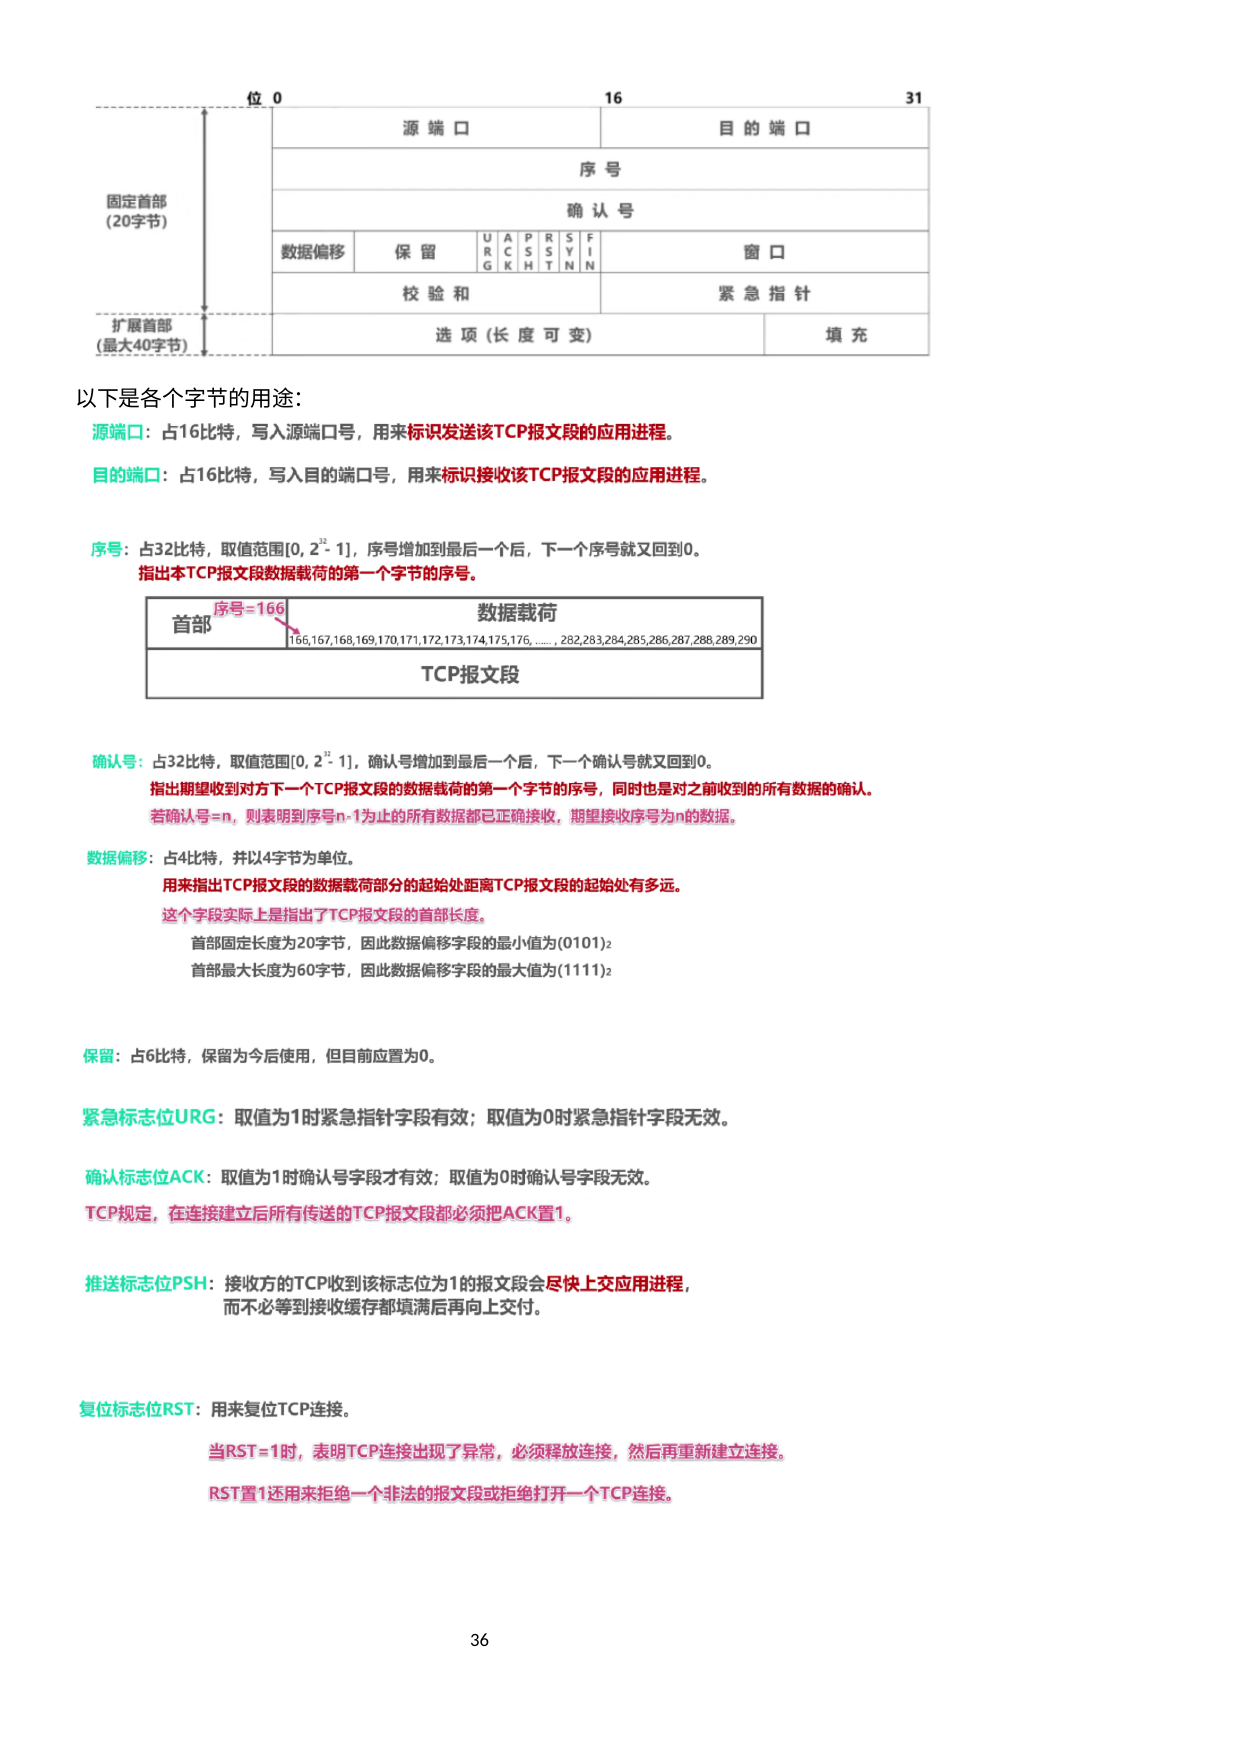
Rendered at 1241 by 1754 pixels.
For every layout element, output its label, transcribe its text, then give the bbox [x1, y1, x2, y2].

picture [75, 87, 940, 369]
picture [75, 835, 685, 1075]
text 以下是各个字节的用途： [75, 380, 1165, 413]
picture [75, 1095, 728, 1135]
picture [75, 1387, 792, 1539]
picture [75, 412, 877, 831]
picture [75, 1160, 856, 1239]
picture [75, 1257, 789, 1357]
